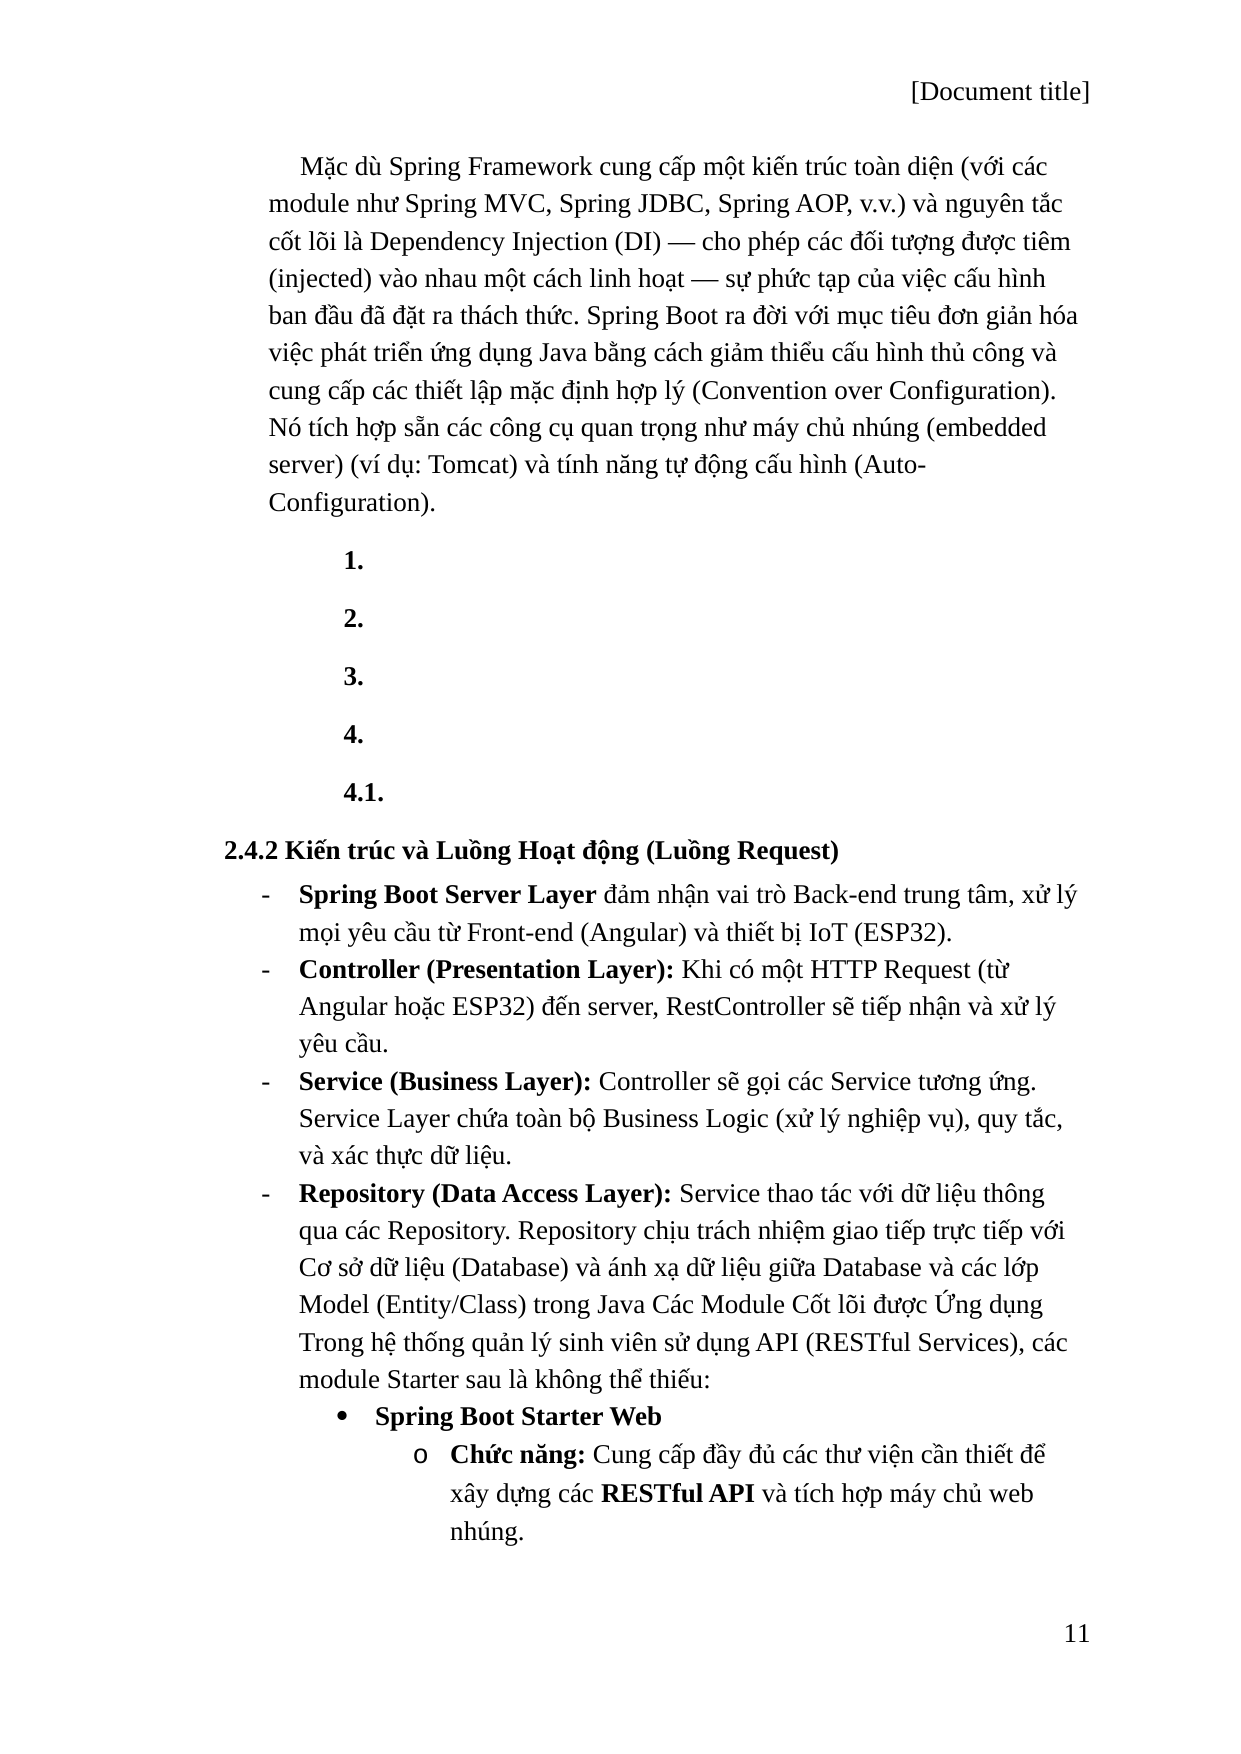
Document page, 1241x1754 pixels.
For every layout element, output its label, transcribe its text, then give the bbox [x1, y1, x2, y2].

list Chức năng: Cung cấp đầy đủ các thư viện cần thiết để xây dựng các RESTful API và tích hợp máy chủ web nhúng. [412, 1438, 1090, 1546]
subtitle 2.4.2 Kiến trúc và Luồng Hoạt động (Luồng Request) [224, 834, 1090, 866]
list Controller (Presentation Layer): Khi có một HTTP Request (từ Angular hoặc ESP32) đến server, RestController sẽ tiếp nhận và xử lý yêu cầu. [261, 953, 1090, 1059]
list Service (Business Layer): Controller sẽ gọi các Service tương ứng. Service Layer chứa toàn bộ Business Logic (xử lý nghiệp vụ), quy tắc, và xác thực dữ liệu. [261, 1065, 1090, 1171]
list Repository (Data Access Layer): Service thao tác với dữ liệu thông qua các Repository. Repository chịu trách nhiệm giao tiếp trực tiếp với Cơ sở dữ liệu (Database) và ánh xạ dữ liệu giữa Database và các lớp Model (Entity/Class) trong Java Các Module Cốt lõi được Ứng dụng Trong hệ thống quản lý sinh viên sử dụng API (RESTful Services), các module Starter sau là không thể thiếu: [261, 1177, 1090, 1394]
text Mặc dù Spring Framework cung cấp một kiến trúc toàn diện (với các module như Spring MVC, Spring JDBC, Spring AOP, v.v.) và nguyên tắc cốt lõi là Dependency Injection (DI) — cho phép các đối tượng được tiêm (injected) vào nhau một cách linh hoạt — sự phức tạp của việc cấu hình ban đầu đã đặt ra thách thức. Spring Boot ra đời với mục tiêu đơn giản hóa việc phát triển ứng dụng Java bằng cách giảm thiểu cấu hình thủ công và cung cấp các thiết lập mặc định hợp lý (Convention over Configuration). Nó tích hợp sẵn các công cụ quan trọng như máy chủ nhúng (embedded server) (ví dụ: Tomcat) và tính năng tự động cấu hình (Auto-Configuration). [239, 150, 1090, 517]
list Spring Boot Server Layer đảm nhận vai trò Back-end trung tâm, xử lý mọi yêu cầu từ Front-end (Angular) và thiết bị IoT (ESP32). [261, 878, 1090, 947]
list Spring Boot Starter Web [337, 1401, 1090, 1432]
